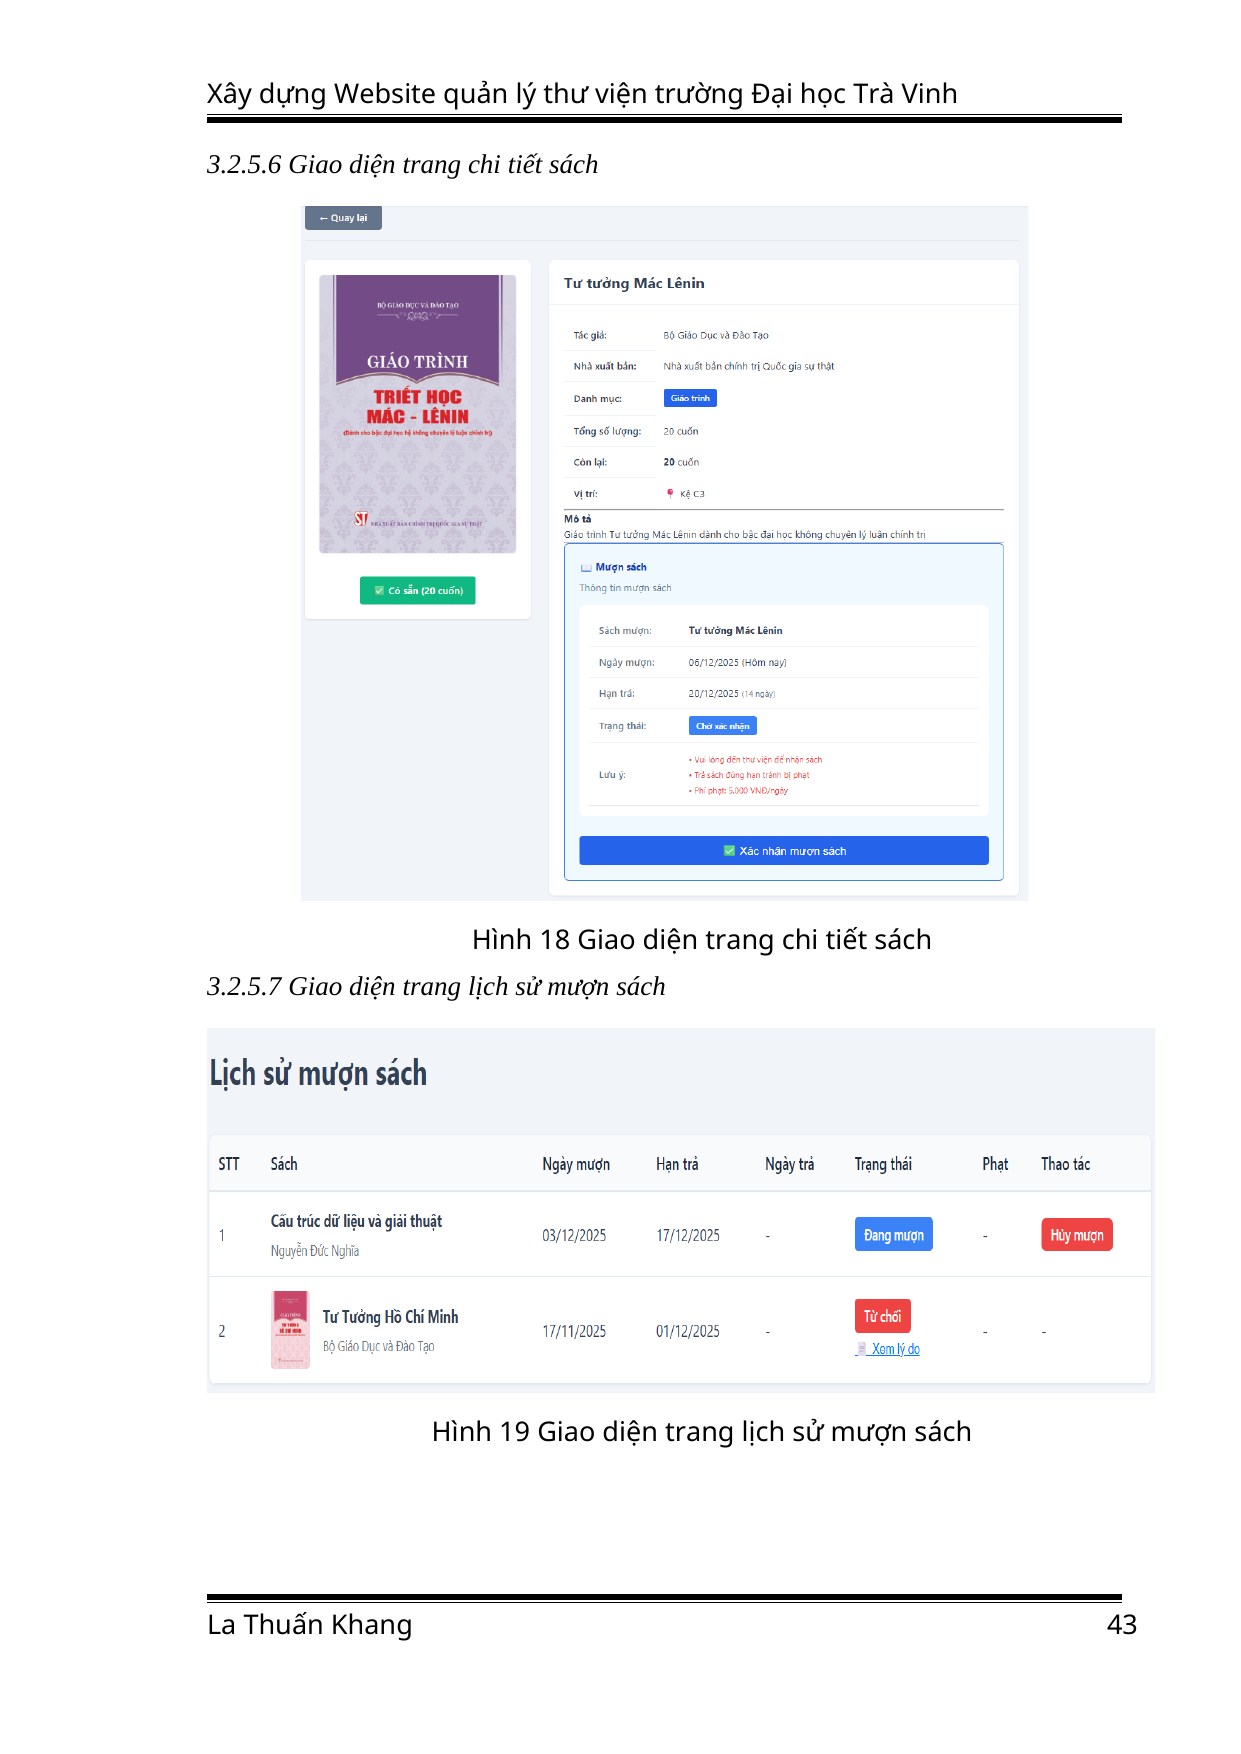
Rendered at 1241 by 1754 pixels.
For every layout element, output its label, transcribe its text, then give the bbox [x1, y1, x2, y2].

picture [206, 1028, 1156, 1393]
subtitle Giao diện trang lịch sử mượn sách [207, 970, 1122, 1001]
subtitle Giao diện trang chi tiết sách [207, 148, 1122, 179]
picture [300, 206, 1029, 901]
